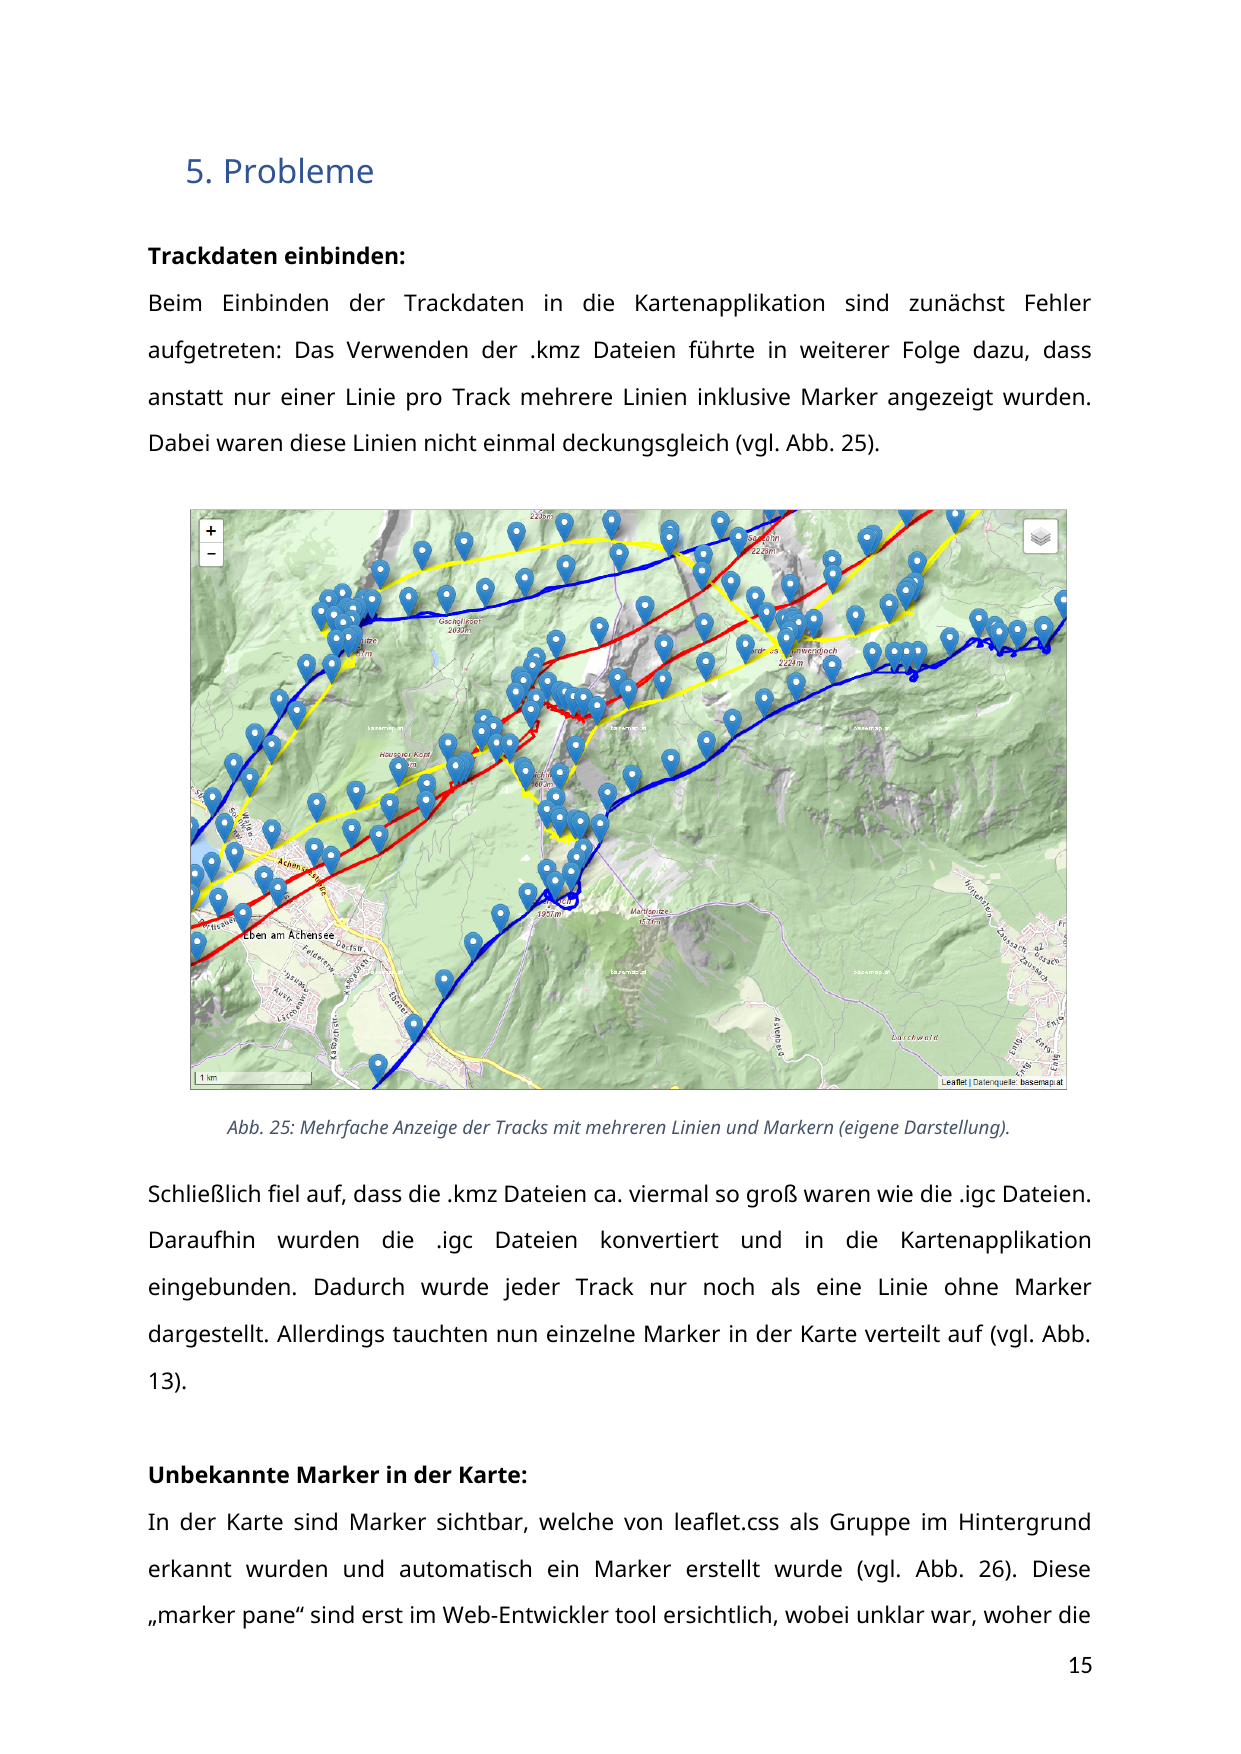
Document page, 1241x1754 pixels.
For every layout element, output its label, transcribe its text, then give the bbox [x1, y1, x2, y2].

subtitle Probleme [185, 148, 1093, 193]
text Unbekannte Marker in der Karte: [148, 1459, 1093, 1490]
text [148, 1506, 1093, 1631]
text Trackdaten einbinden: [148, 240, 1093, 271]
text Schließlich fiel auf, dass die .kmz Dateien ca. viermal so groß waren wie die .igc Dateien. Daraufhin wurden die .igc Dateien konvertiert und in die Kartenapplikation eingebunden. Dadurch wurde jeder Track nur noch als eine Linie ohne Marker dargestellt. Allerdings tauchten nun einzelne Marker in der Karte verteilt auf (vgl. Abb. 13). [148, 1178, 1093, 1396]
text Beim Einbinden der Trackdaten in die Kartenapplikation sind zunächst Fehler aufgetreten: Das Verwenden der .kmz Dateien führte in weiterer Folge dazu, dass anstatt nur einer Linie pro Track mehrere Linien inklusive Marker angezeigt wurden. Dabei waren diese Linien nicht einmal deckungsgleich (vgl. Abb. 25). [148, 287, 1093, 459]
picture [147, 499, 1092, 1100]
text Abb. 25: Mehrfache Anzeige der Tracks mit mehreren Linien und Markern (eigene Darstellung). [148, 1114, 1093, 1140]
